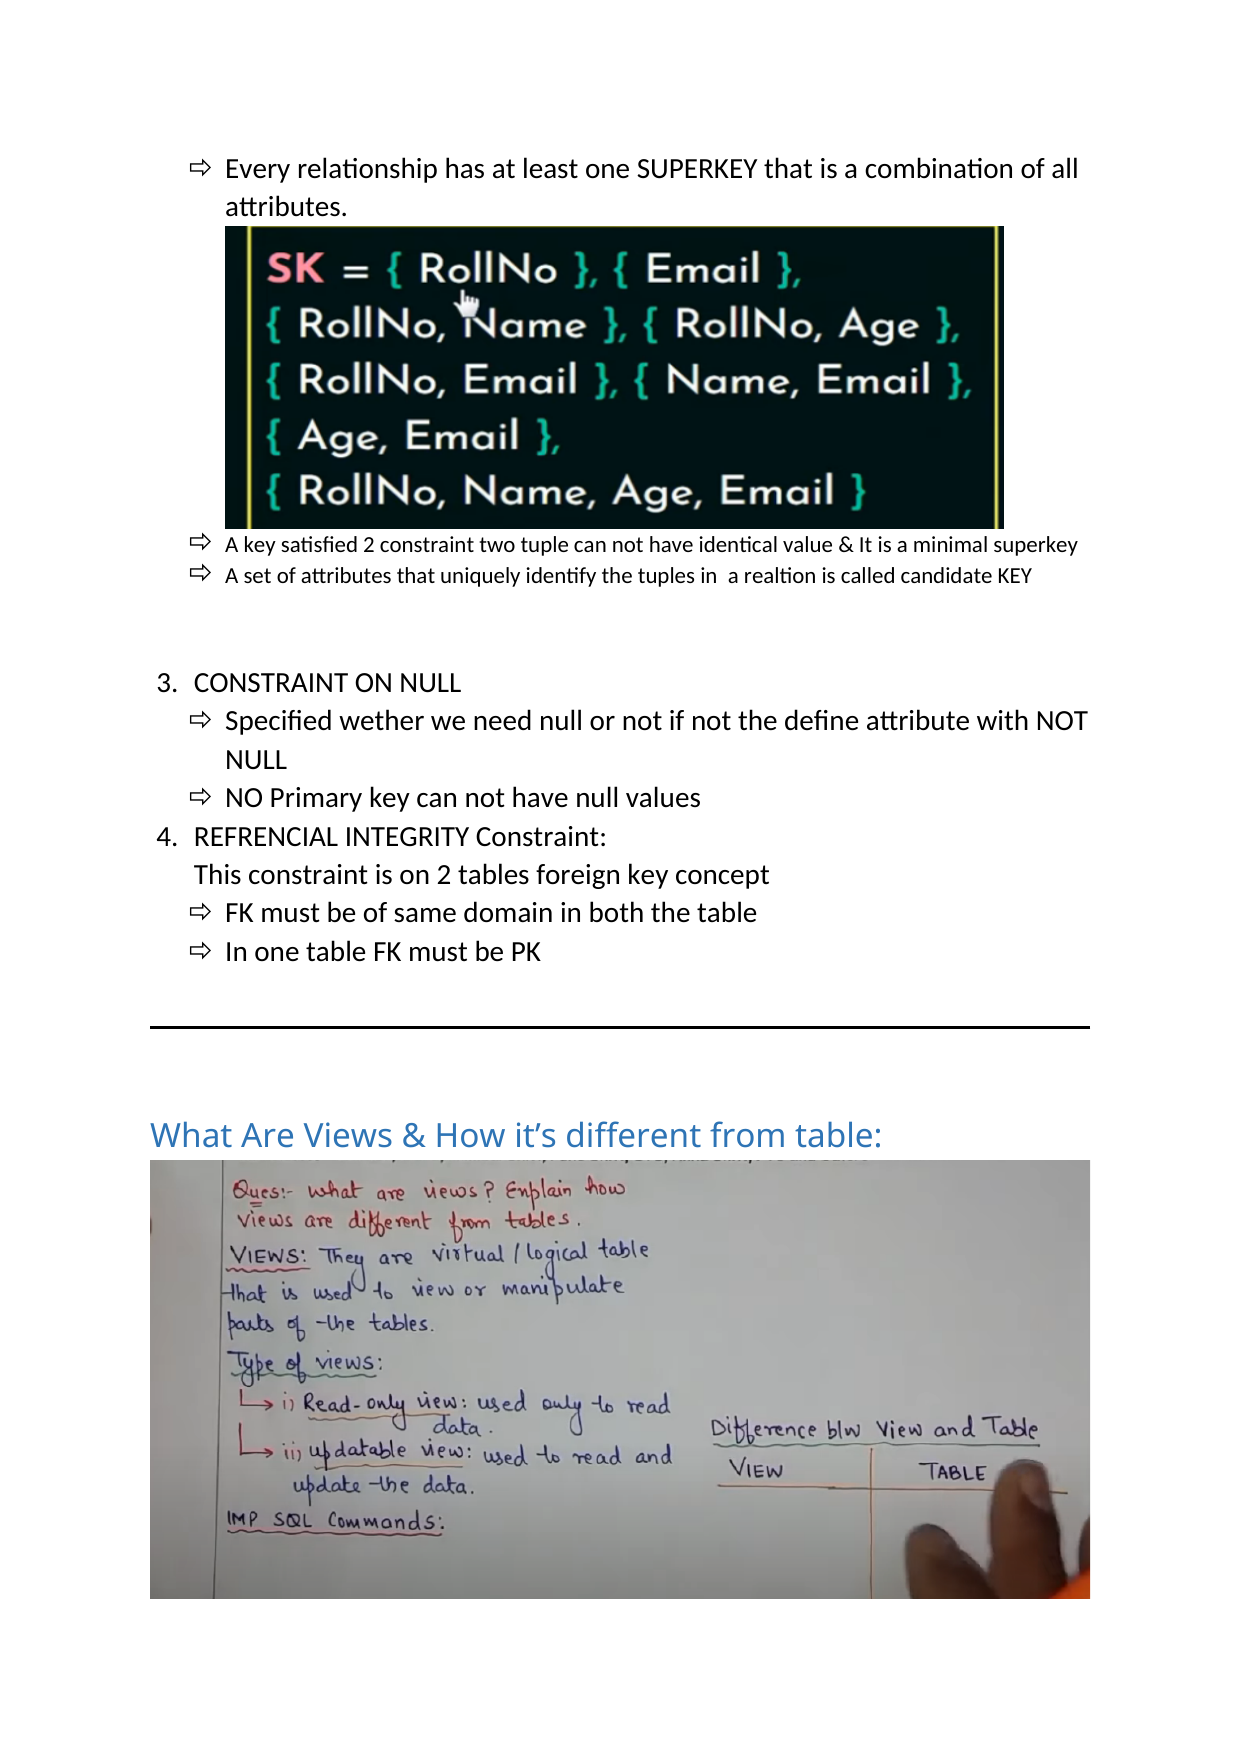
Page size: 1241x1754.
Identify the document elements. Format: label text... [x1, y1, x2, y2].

list REFRENCIAL INTEGRITY Constraint: [156, 818, 1090, 853]
subtitle What Are Views & How it’s different from table: [150, 1112, 1090, 1157]
picture [225, 226, 1004, 529]
list NO Primary key can not have null values [187, 779, 1090, 815]
list This constraint is on 2 tables foreign key concept [194, 856, 1090, 892]
list In one table FK must be PK [187, 933, 1090, 969]
list A key satisfied 2 constraint two tuple can not have identical value & It is a minimal superkey [187, 530, 1090, 559]
list A set of attributes that uniquely identify the tuples in a realtion is called candidate KEY [187, 561, 1090, 590]
list CONSTRAINT ON NULL [156, 664, 1090, 699]
list Specified wether we need null or not if not the define attribute with NOT NULL [187, 702, 1090, 776]
picture [150, 1160, 1091, 1599]
list FK must be of same domain in both the table [187, 894, 1090, 930]
